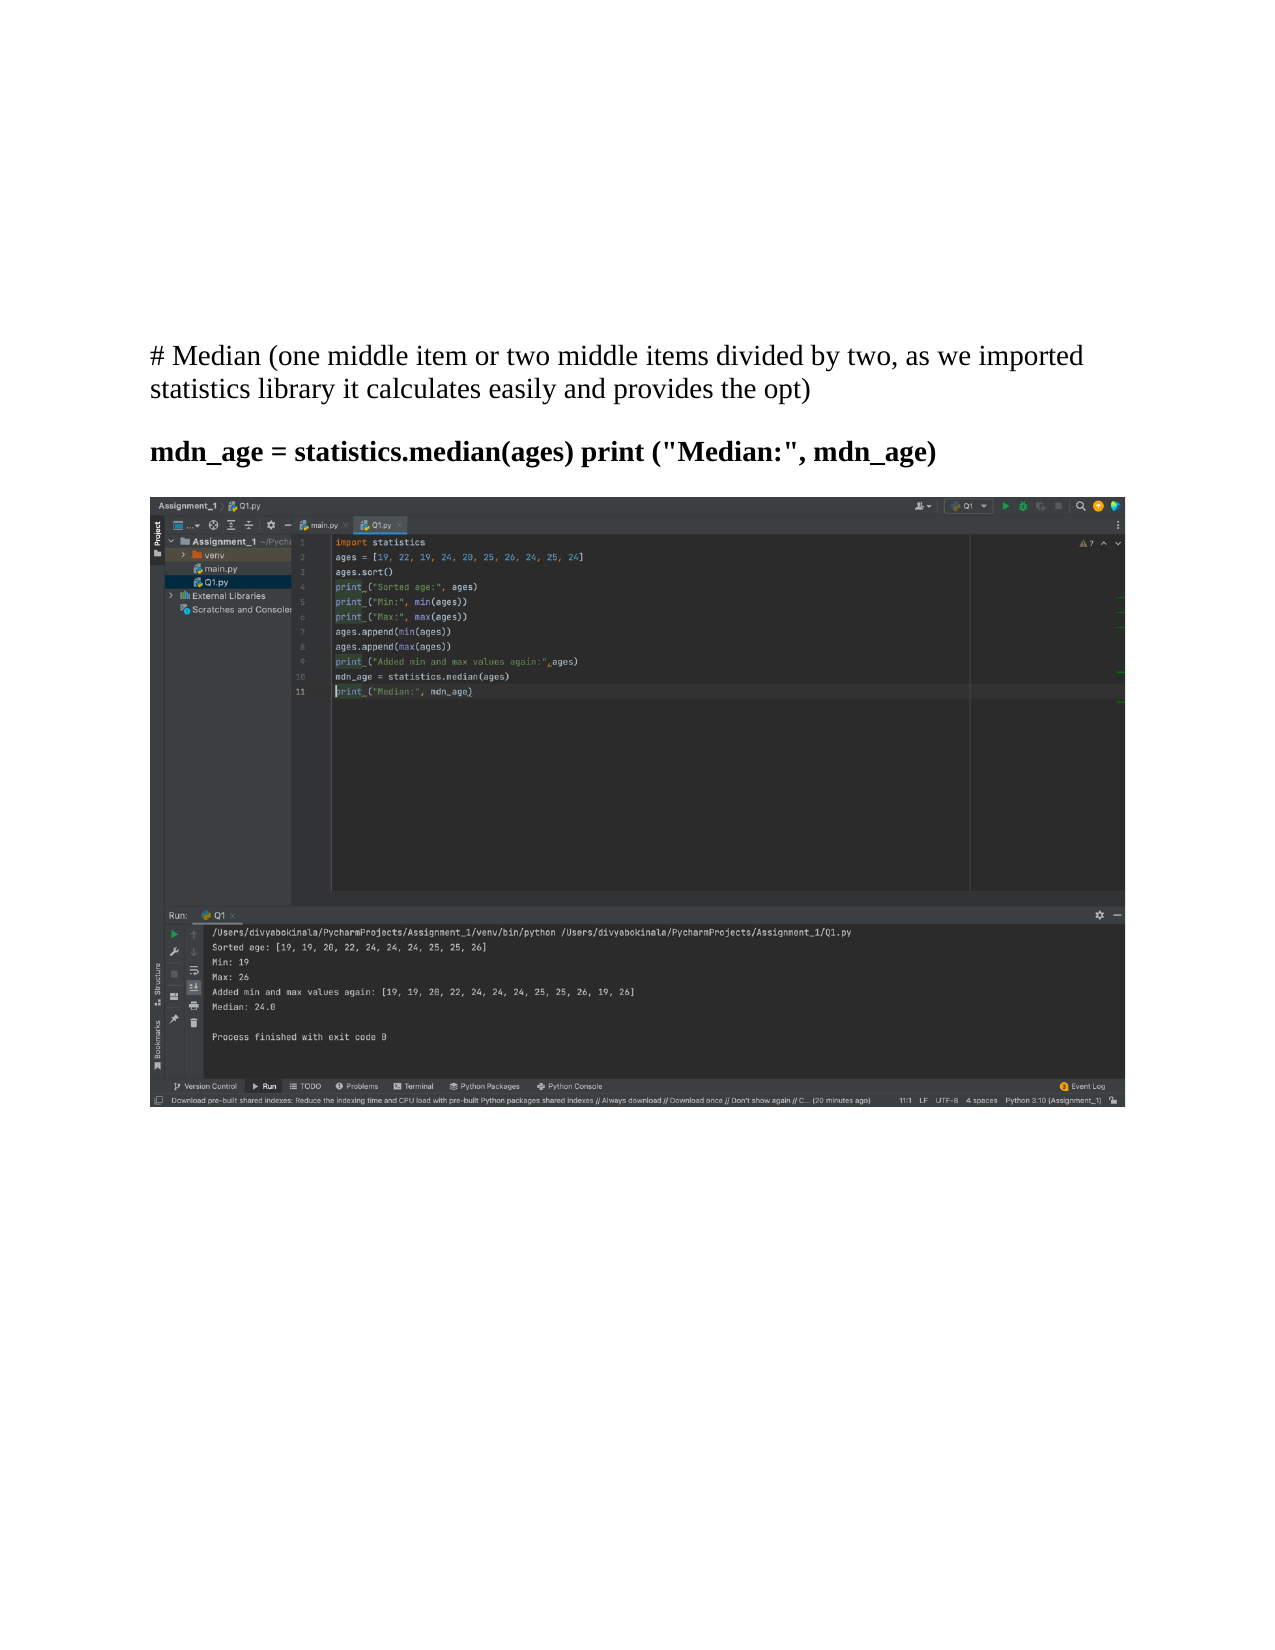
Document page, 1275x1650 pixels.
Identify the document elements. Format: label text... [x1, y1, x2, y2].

picture [150, 497, 1125, 1107]
text # Median (one middle item or two middle items divided by two, as we imported statistics library it calculates easily and provides the opt) [150, 338, 1125, 405]
text mdn_age = statistics.median(ages) print ("Median:", mdn_age) [150, 434, 1125, 468]
